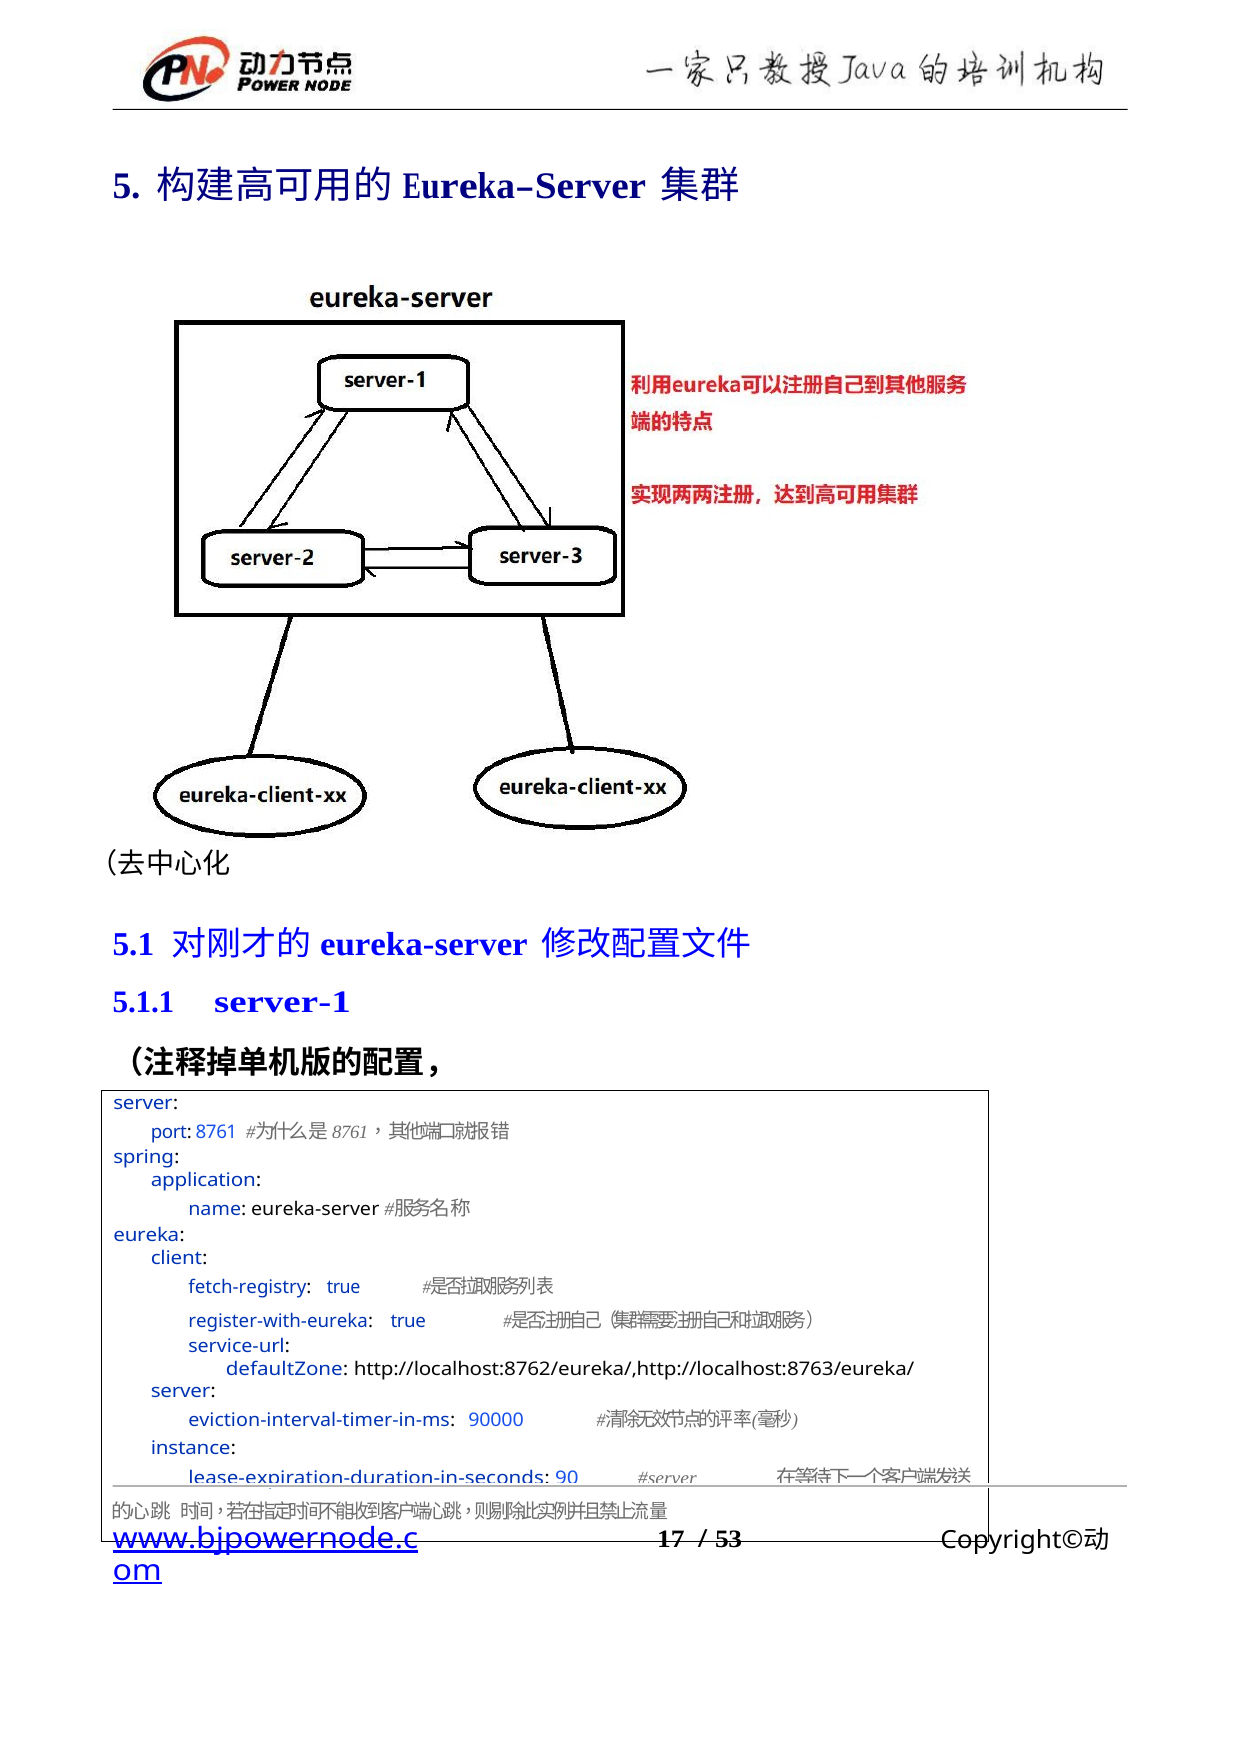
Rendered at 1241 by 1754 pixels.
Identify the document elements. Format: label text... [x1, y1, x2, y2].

picture [148, 277, 969, 841]
list server-1 [112, 983, 1155, 1019]
text （注释掉单机版的配置， [112, 1037, 1155, 1082]
list 对刚才的 eureka-server 修改配置文件 [112, 920, 1155, 965]
list 构建高可用的 Eureka-Server 集群 [112, 159, 1155, 210]
picture [112, 1483, 1127, 1488]
picture [131, 29, 1104, 108]
